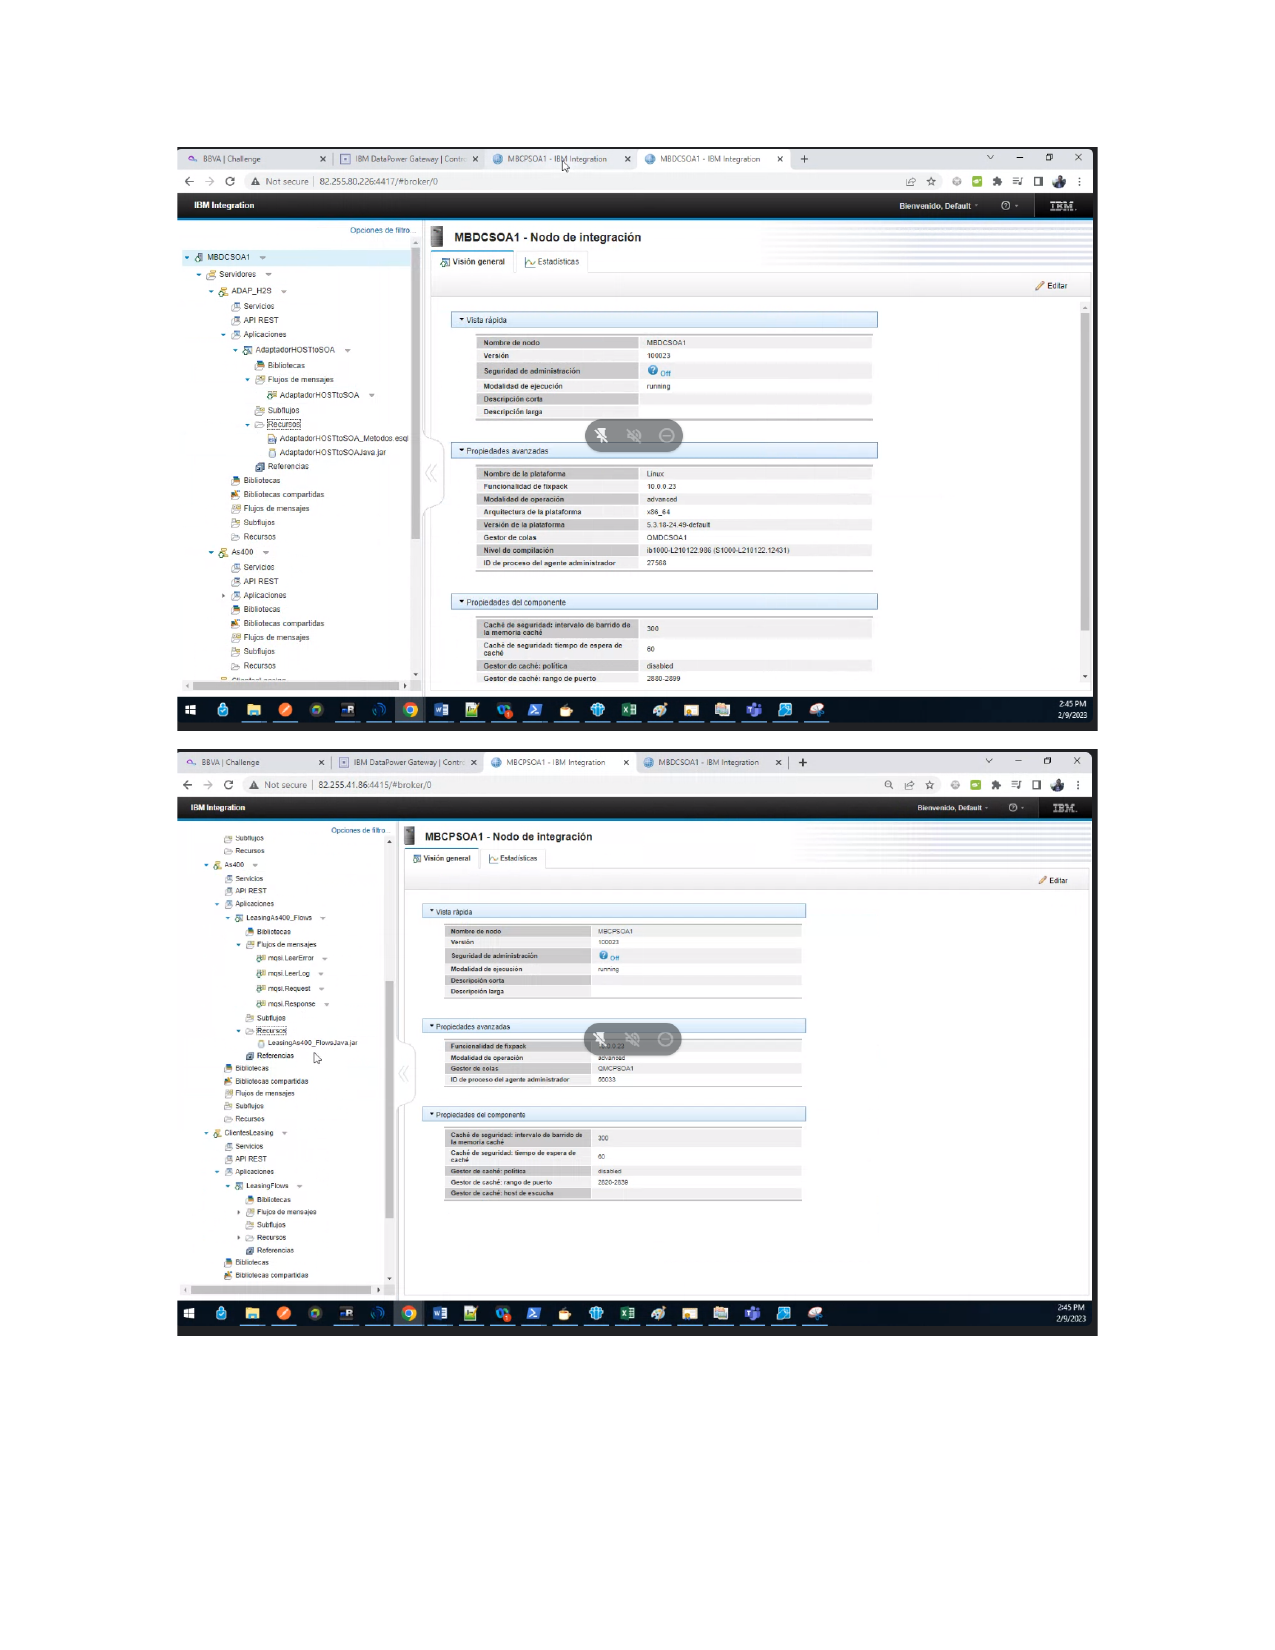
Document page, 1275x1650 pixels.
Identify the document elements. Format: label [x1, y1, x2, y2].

picture [177, 147, 1098, 731]
picture [177, 749, 1098, 1336]
